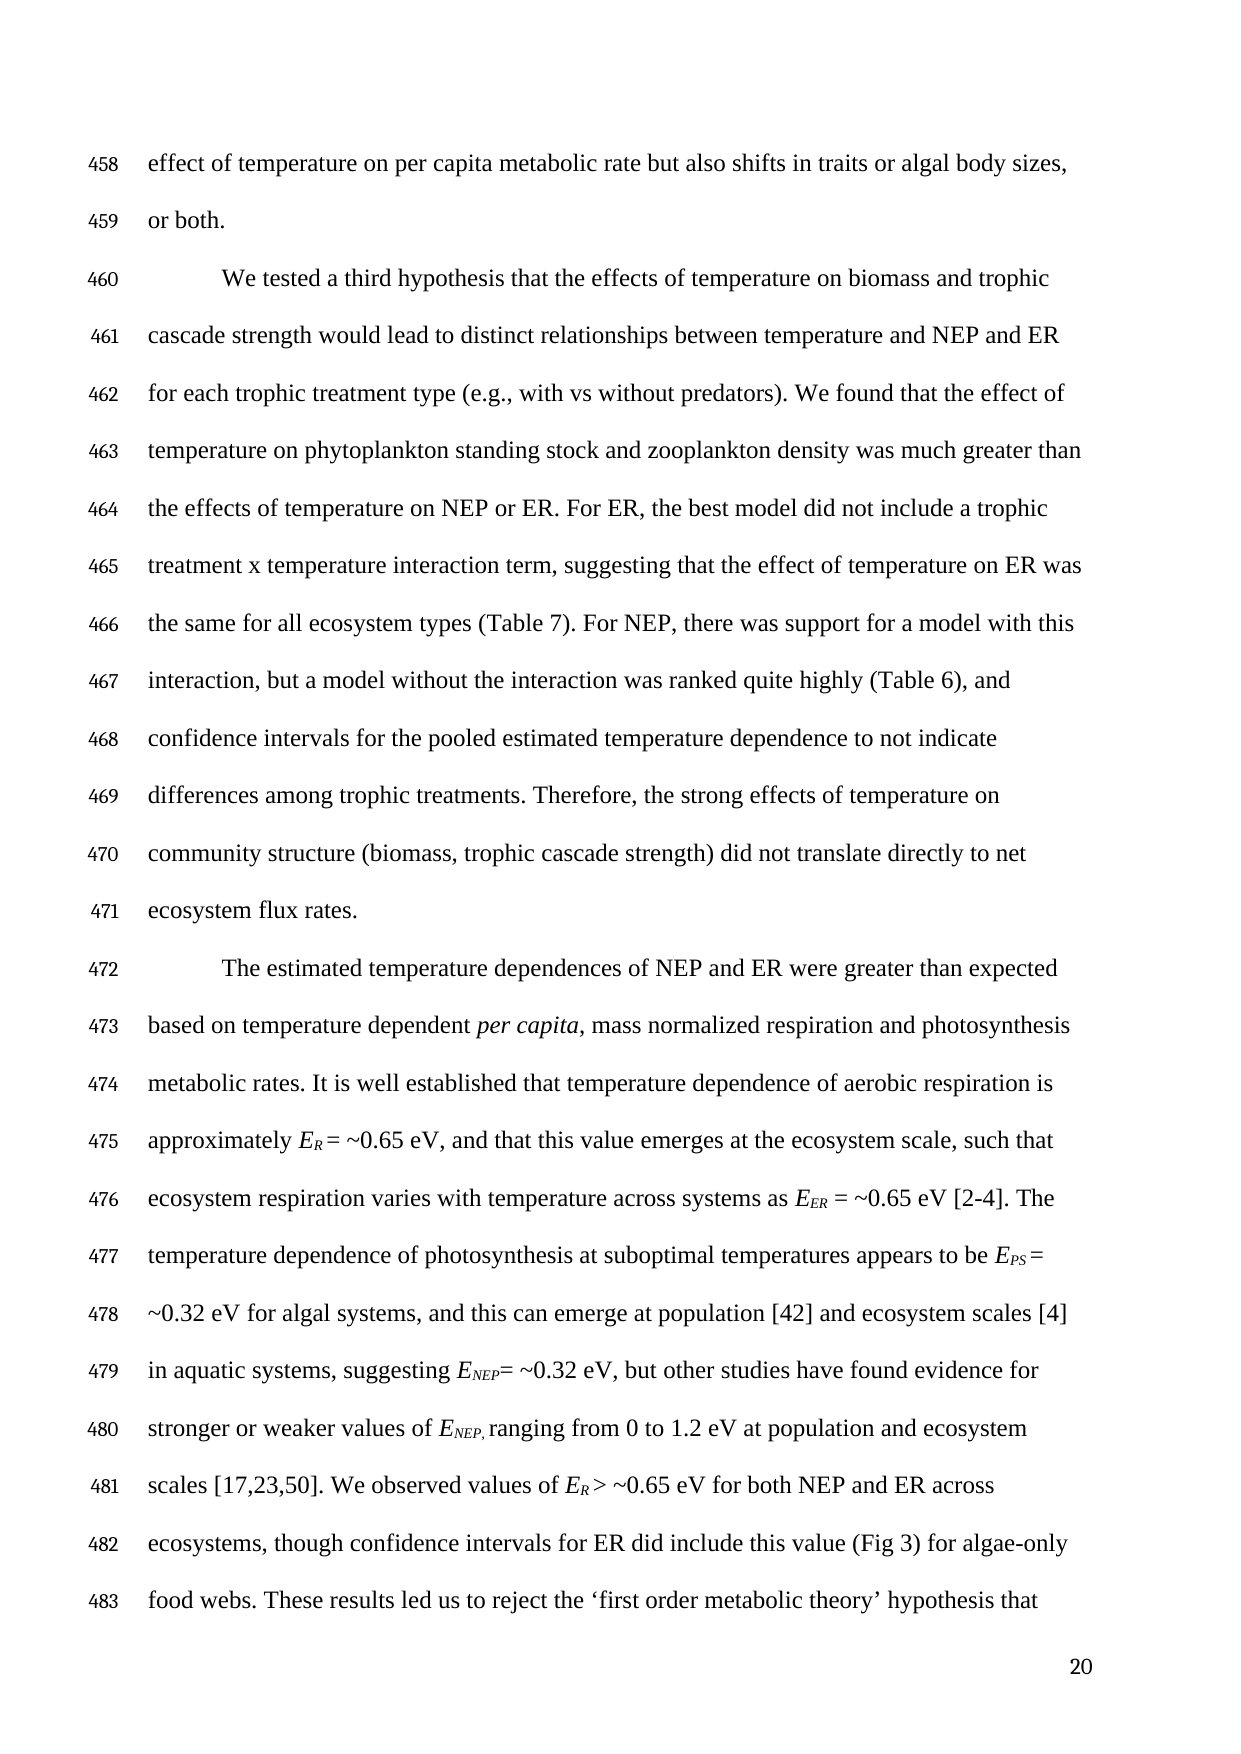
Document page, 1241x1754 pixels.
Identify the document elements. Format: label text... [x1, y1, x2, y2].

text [148, 148, 1092, 234]
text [148, 953, 1092, 1614]
text We tested a third hypothesis that the effects of temperature on biomass and trophic cascade strength would lead to distinct relationships between temperature and NEP and ER for each trophic treatment type (e.g., with vs without predators). We found that the effect of temperature on phytoplankton standing stock and zooplankton density was much greater than the effects of temperature on NEP or ER. For ER, the best model did not include a trophic treatment x temperature interaction term, suggesting that the effect of temperature on ER was the same for all ecosystem types (Table 7). For NEP, there was support for a model with this interaction, but a model without the interaction was ranked quite highly (Table 6), and confidence intervals for the pooled estimated temperature dependence to not indicate differences among trophic treatments. Therefore, the strong effects of temperature on community structure (biomass, trophic cascade strength) did not translate directly to net ecosystem flux rates. [148, 263, 1092, 924]
